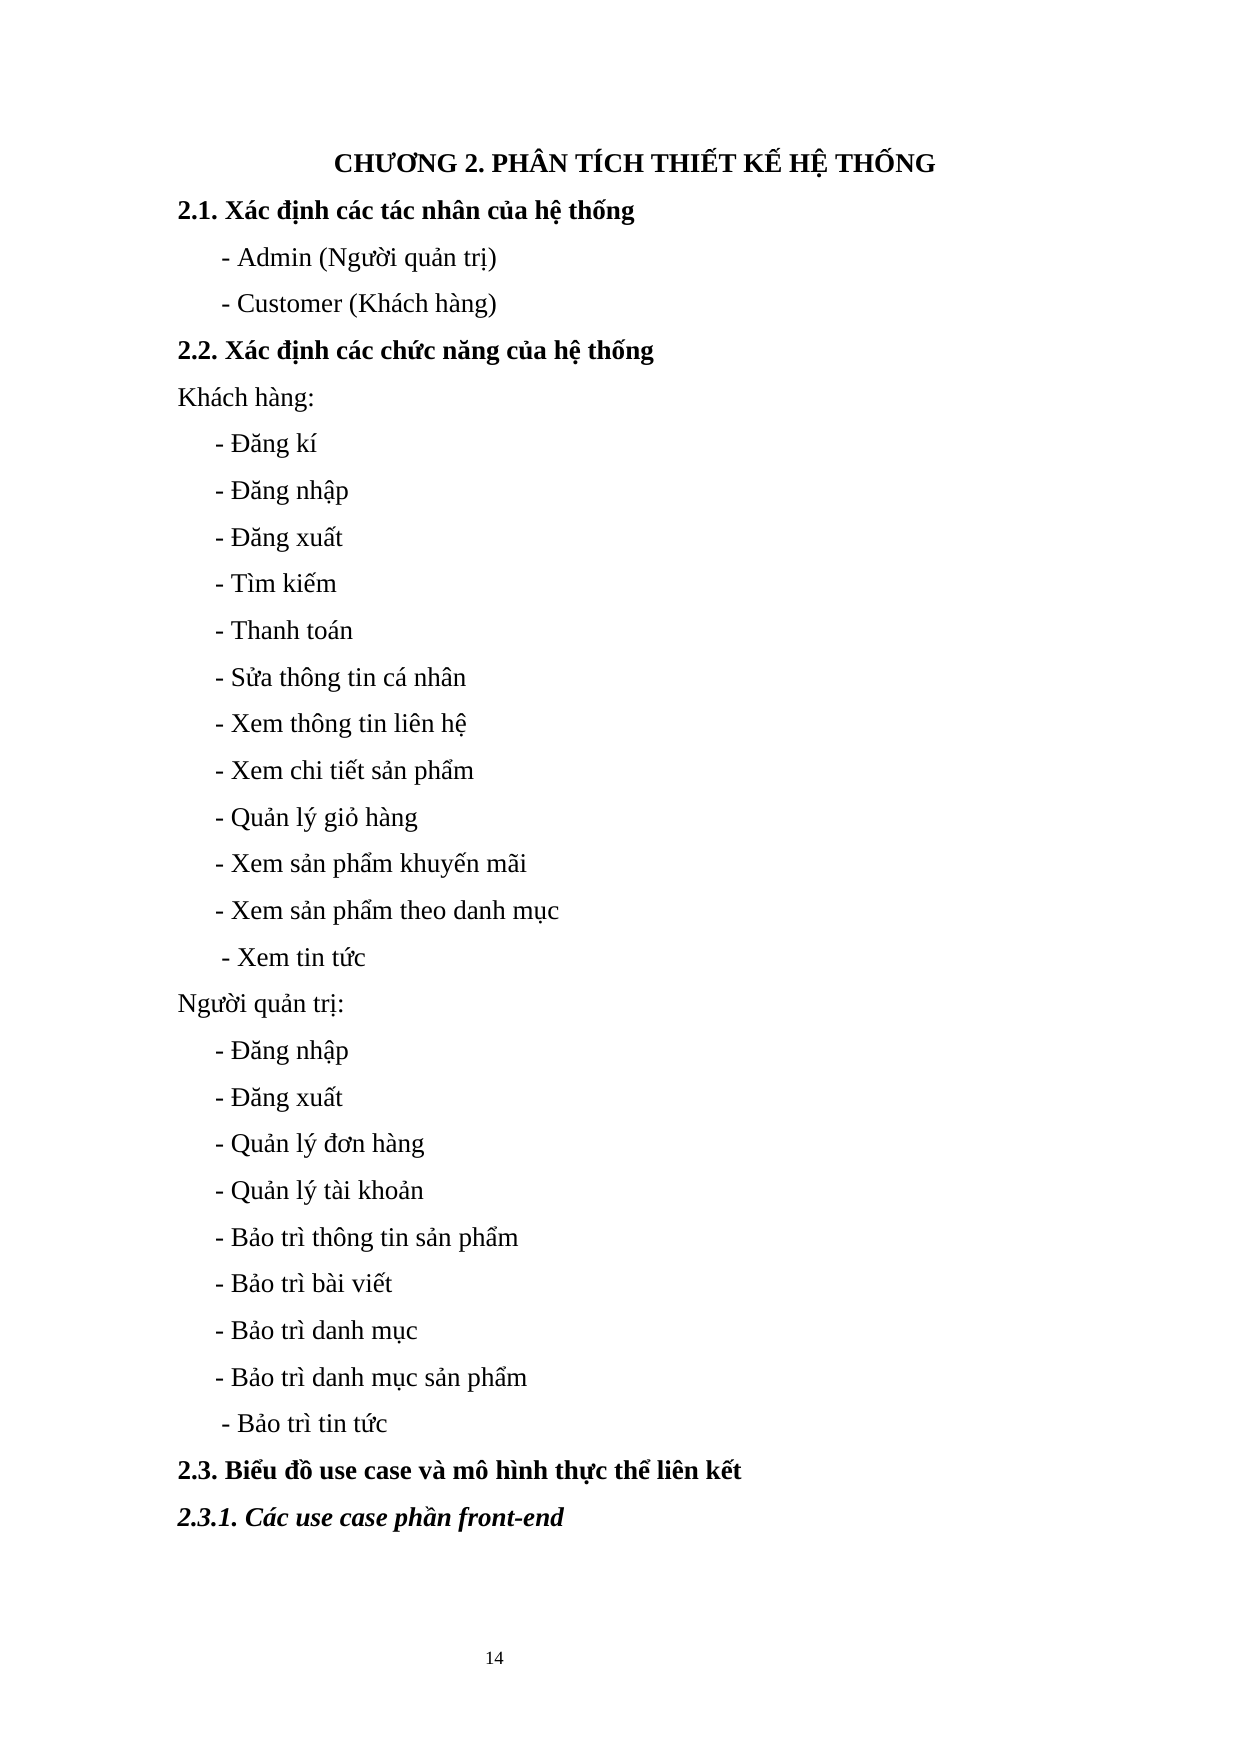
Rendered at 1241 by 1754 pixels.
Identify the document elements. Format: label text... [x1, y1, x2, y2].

list - Bảo trì bài viết [215, 1268, 1093, 1299]
list - Sửa thông tin cá nhân [215, 661, 1093, 692]
list - Xem thông tin liên hệ [215, 708, 1093, 739]
list - Đăng kí [215, 428, 1093, 459]
text 2.3.1. Các use case phần front-end [177, 1501, 1093, 1532]
text 2.1. Xác định các tác nhân của hệ thống [177, 194, 1093, 225]
list - Bảo trì danh mục sản phẩm [215, 1361, 1093, 1392]
list - Đăng nhập [215, 1034, 1093, 1065]
text Người quản trị: [177, 988, 1093, 1019]
list - Bảo trì danh mục [215, 1314, 1093, 1345]
text - Bảo trì tin tức [177, 1408, 1093, 1439]
text 2.3. Biểu đồ use case và mô hình thực thể liên kết [177, 1454, 1093, 1485]
list - Quản lý giỏ hàng [215, 801, 1093, 832]
text - Xem tin tức [177, 941, 1093, 972]
list - Đăng nhập [215, 474, 1093, 505]
text 2.2. Xác định các chức năng của hệ thống [177, 334, 1093, 365]
list - Xem sản phẩm khuyến mãi [215, 848, 1093, 879]
text - Customer (Khách hàng) [177, 288, 1093, 319]
list - Đăng xuất [215, 521, 1093, 552]
list - Quản lý tài khoản [215, 1174, 1093, 1205]
list - Xem sản phẩm theo danh mục [215, 894, 1093, 925]
list - Bảo trì thông tin sản phẩm [215, 1221, 1093, 1252]
text CHƯƠNG 2. PHÂN TÍCH THIẾT KẾ HỆ THỐNG [177, 148, 1093, 179]
list - Quản lý đơn hàng [215, 1128, 1093, 1159]
list - Tìm kiếm [215, 568, 1093, 599]
text - Admin (Người quản trị) [177, 241, 1093, 272]
list - Đăng xuất [215, 1081, 1093, 1112]
list - Xem chi tiết sản phẩm [215, 754, 1093, 785]
list - Thanh toán [215, 614, 1093, 645]
text Khách hàng: [177, 381, 1093, 412]
